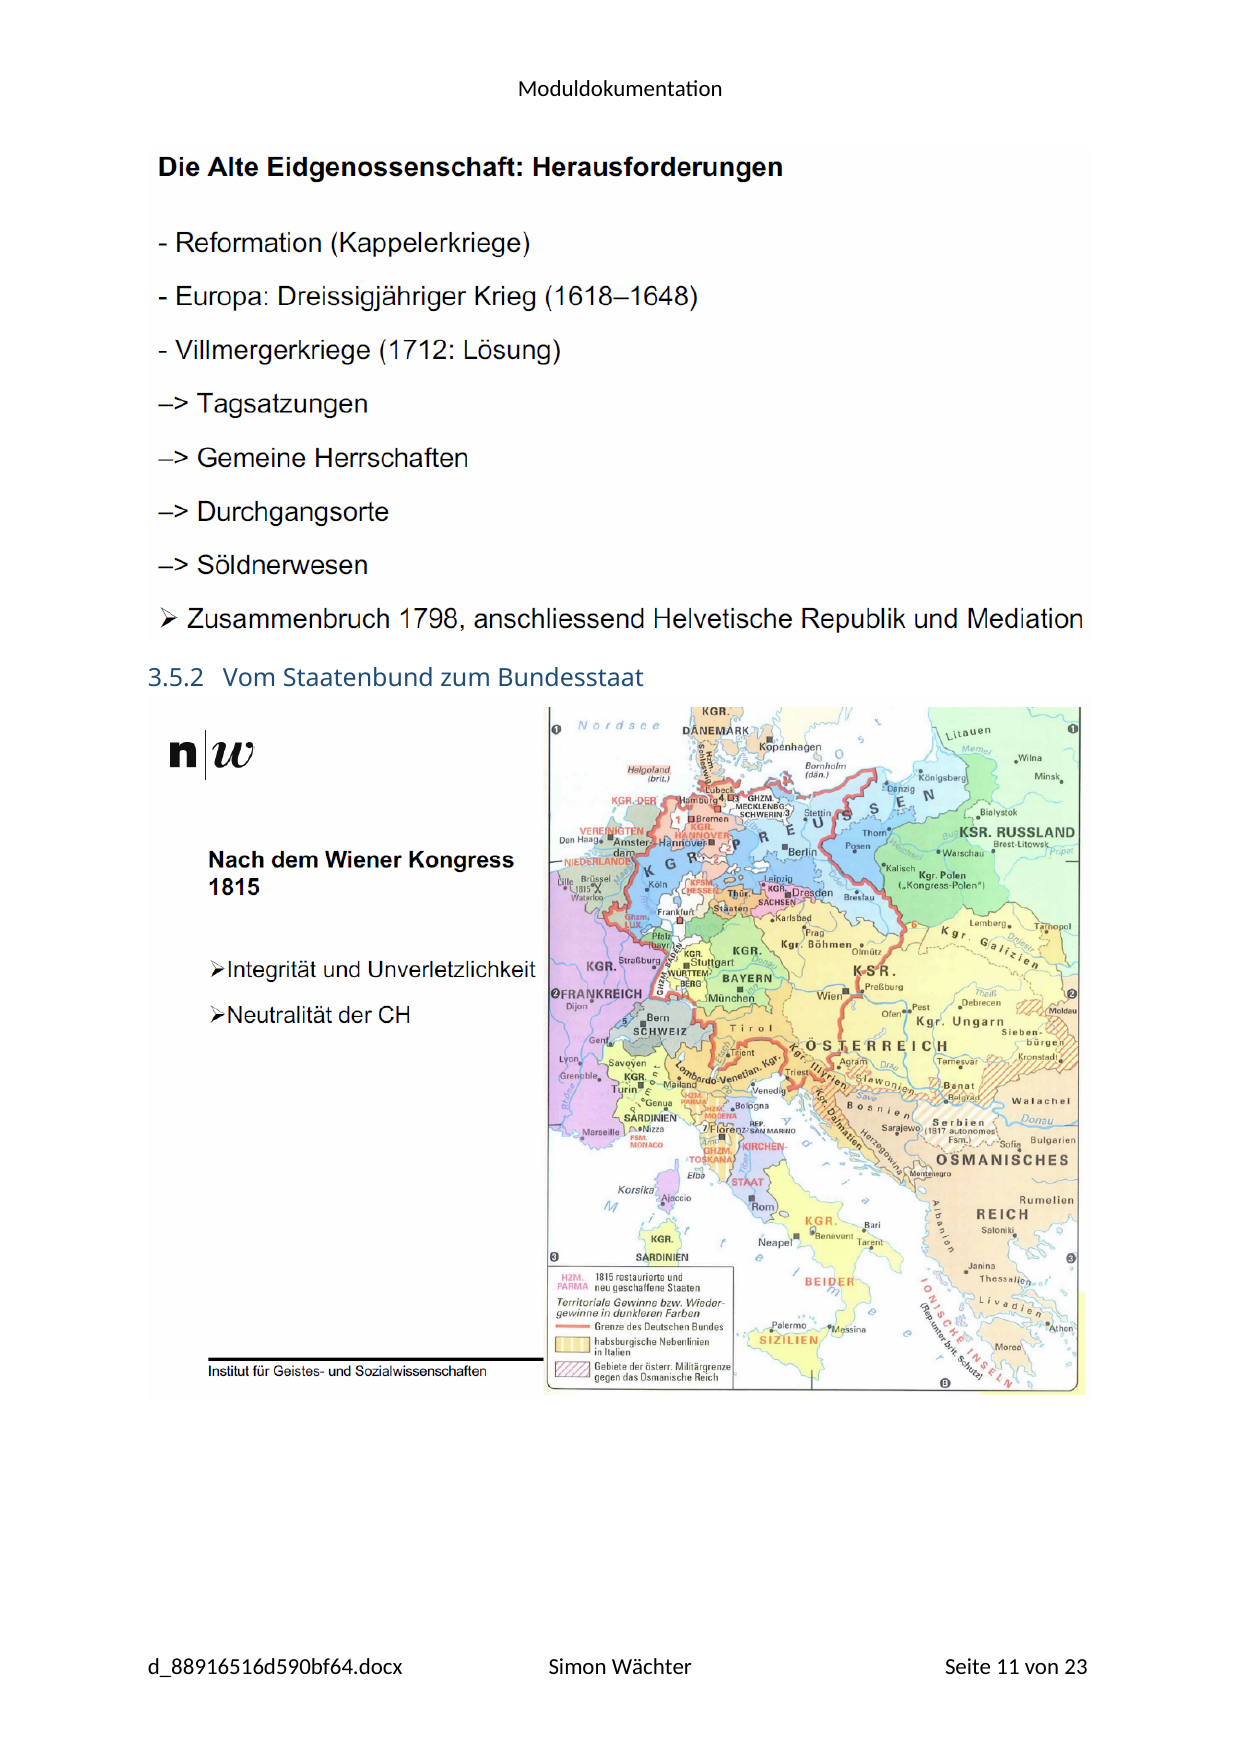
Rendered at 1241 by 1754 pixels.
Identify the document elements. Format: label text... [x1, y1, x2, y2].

picture [147, 696, 1093, 1402]
picture [147, 147, 1093, 642]
subtitle Vom Staatenbund zum Bundesstaat [148, 660, 1093, 694]
